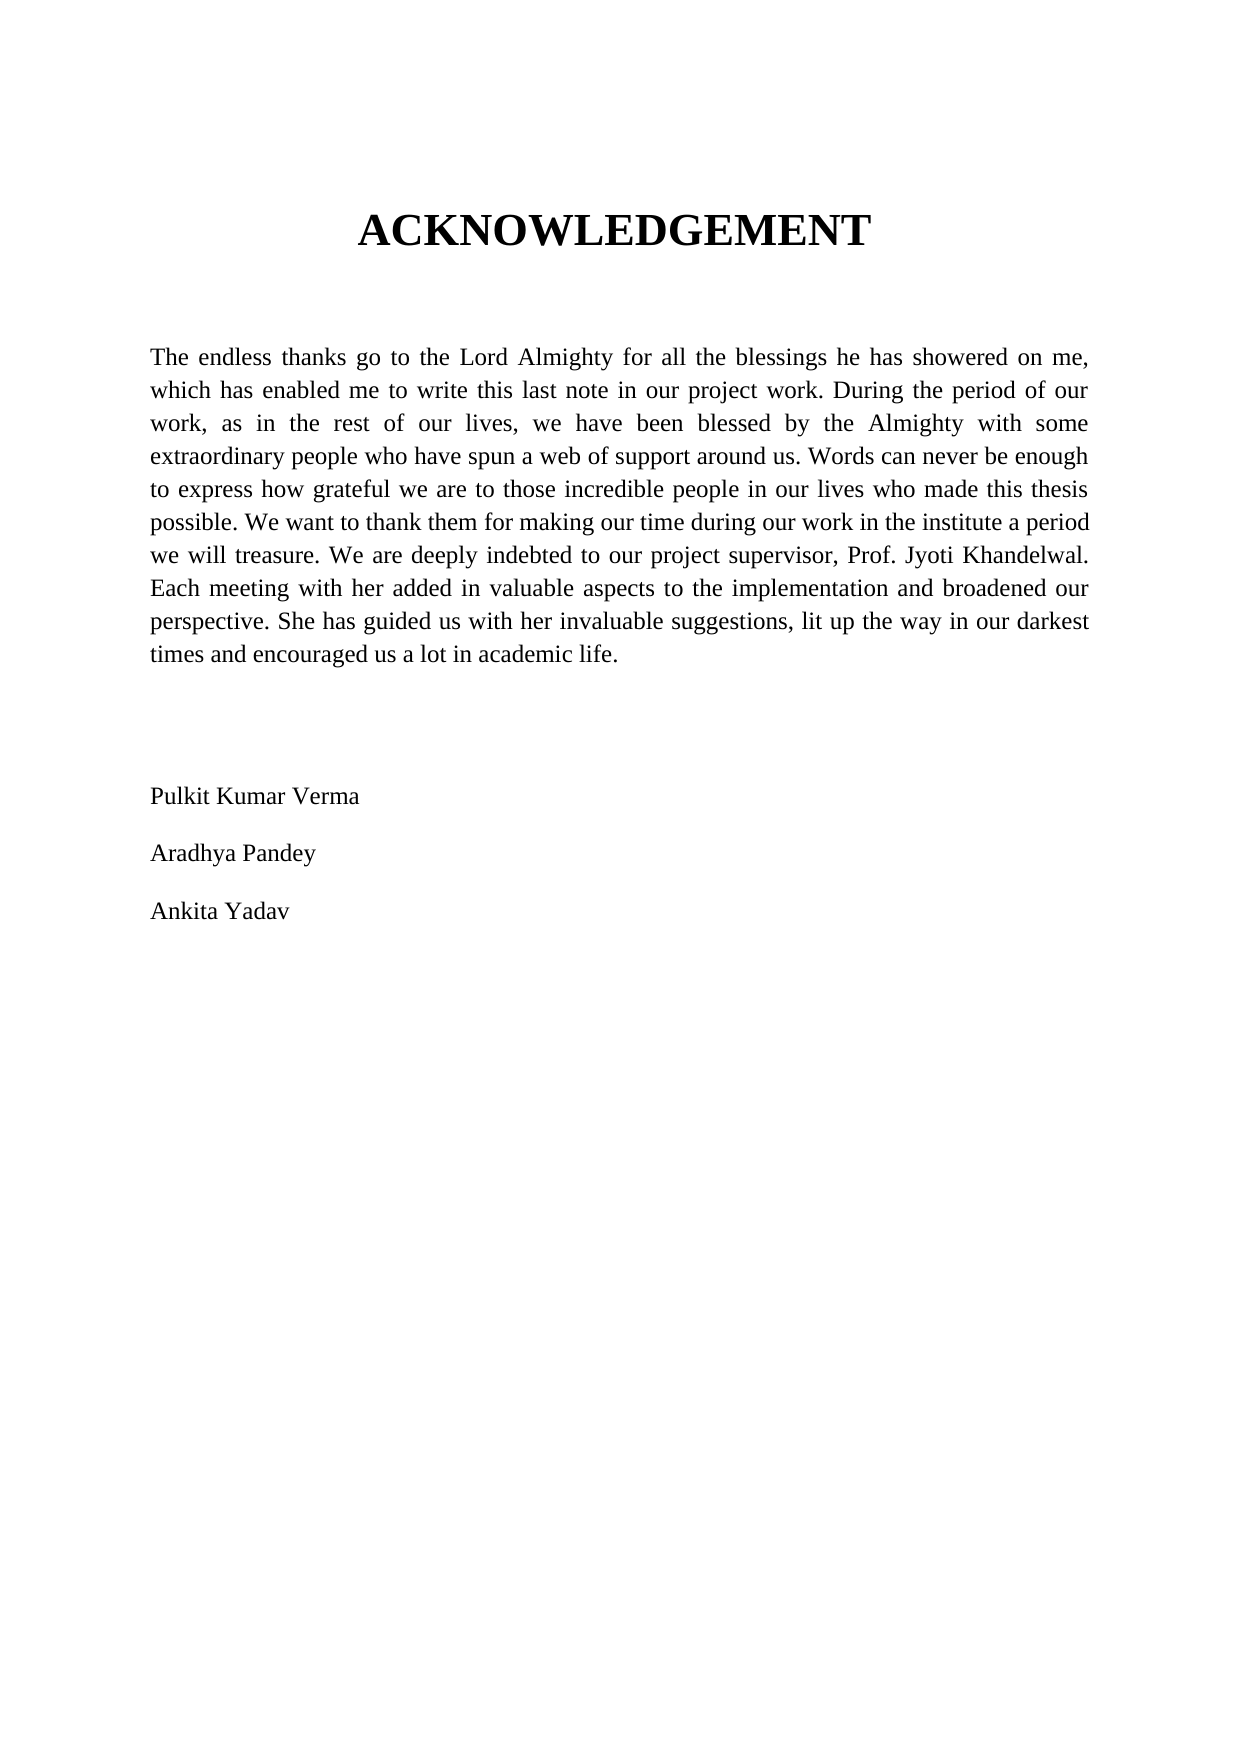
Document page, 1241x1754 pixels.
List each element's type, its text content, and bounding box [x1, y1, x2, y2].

text Aradhya Pandey [150, 838, 1090, 867]
text ACKNOWLEDGEMENT [150, 203, 1090, 255]
text The endless thanks go to the Lord Almighty for all the blessings he has showered on me, which has enabled me to write this last note in our project work. During the period of our work, as in the rest of our lives, we have been blessed by the Almighty with some extraordinary people who have spun a web of support around us. Words can never be enough to express how grateful we are to those incredible people in our lives who made this thesis possible. We want to thank them for making our time during our work in the institute a period we will treasure. We are deeply indebted to our project supervisor, Prof. Jyoti Khandelwal. Each meeting with her added in valuable aspects to the implementation and broadened our perspective. She has guided us with her invaluable suggestions, lit up the way in our darkest times and encouraged us a lot in academic life. [150, 342, 1090, 668]
text Pulkit Kumar Verma [150, 781, 1090, 810]
text Ankita Yadav [150, 896, 1090, 925]
